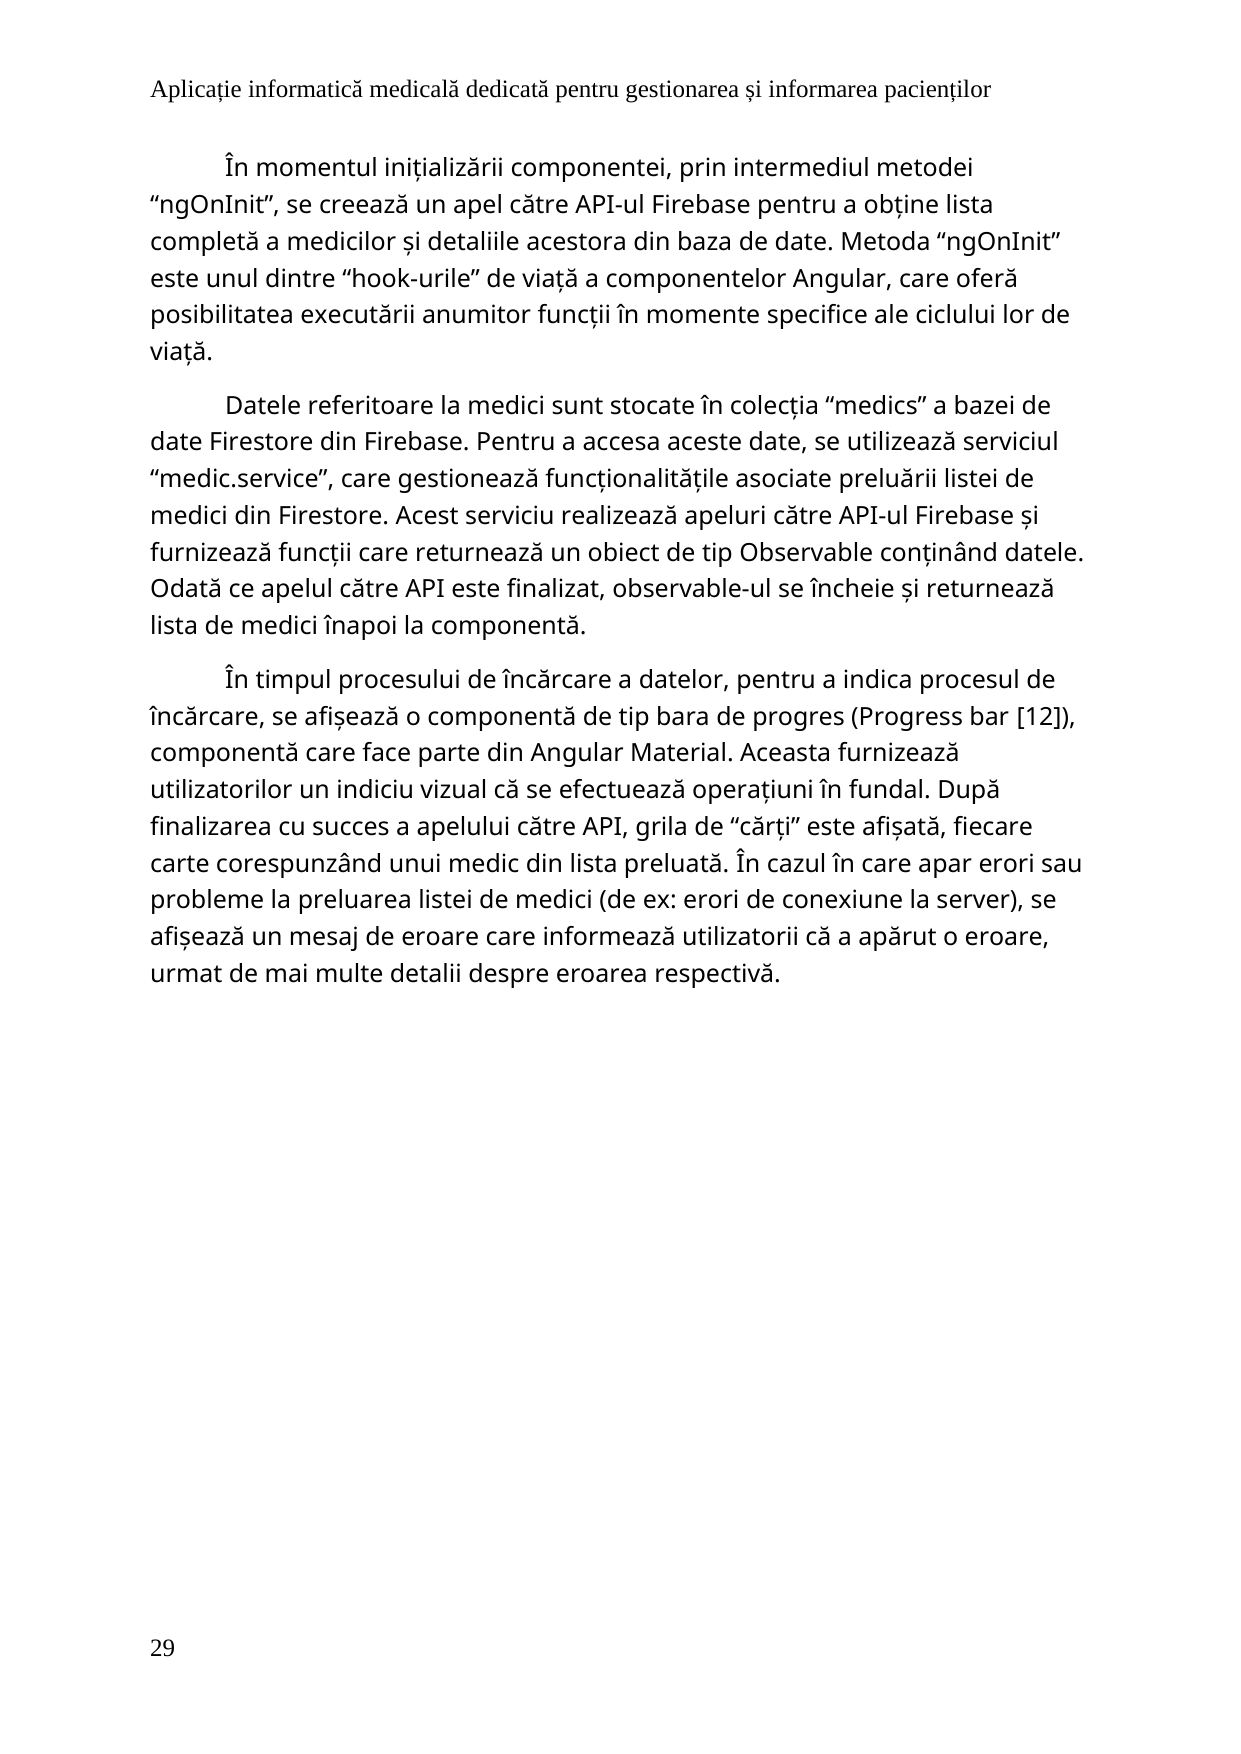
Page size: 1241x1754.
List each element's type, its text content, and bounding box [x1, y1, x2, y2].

text În momentul inițializării componentei, prin intermediul metodei “ngOnInit”, se creează un apel către API-ul Firebase pentru a obține lista completă a medicilor și detaliile acestora din baza de date. Metoda “ngOnInit” este unul dintre “hook-urile” de viață a componentelor Angular, care oferă posibilitatea executării anumitor funcții în momente specifice ale ciclului lor de viață. [150, 150, 1090, 368]
text În timpul procesului de încărcare a datelor, pentru a indica procesul de încărcare, se afișează o componentă de tip bara de progres (Progress bar), componentă care face parte din Angular Material. Aceasta furnizează utilizatorilor un indiciu vizual că se efectuează operațiuni în fundal. După finalizarea cu succes a apelului către API, grila de “cărți” este afișată, fiecare carte corespunzând unui medic din lista preluată. În cazul în care apar erori sau probleme la preluarea listei de medici (de ex: erori de conexiune la server), se afișează un mesaj de eroare care informează utilizatorii că a apărut o eroare, urmat de mai multe detalii despre eroarea respectivă. [150, 661, 1090, 989]
text Datele referitoare la medici sunt stocate în colecția “medics” a bazei de date Firestore din Firebase. Pentru a accesa aceste date, se utilizează serviciul “medic.service”, care gestionează funcționalitățile asociate preluării listei de medici din Firestore. Acest serviciu realizează apeluri către API-ul Firebase și furnizează funcții care returnează un obiect de tip Observable conținând datele. Odată ce apelul către API este finalizat, observable-ul se încheie și returnează lista de medici înapoi la componentă. [150, 387, 1090, 642]
